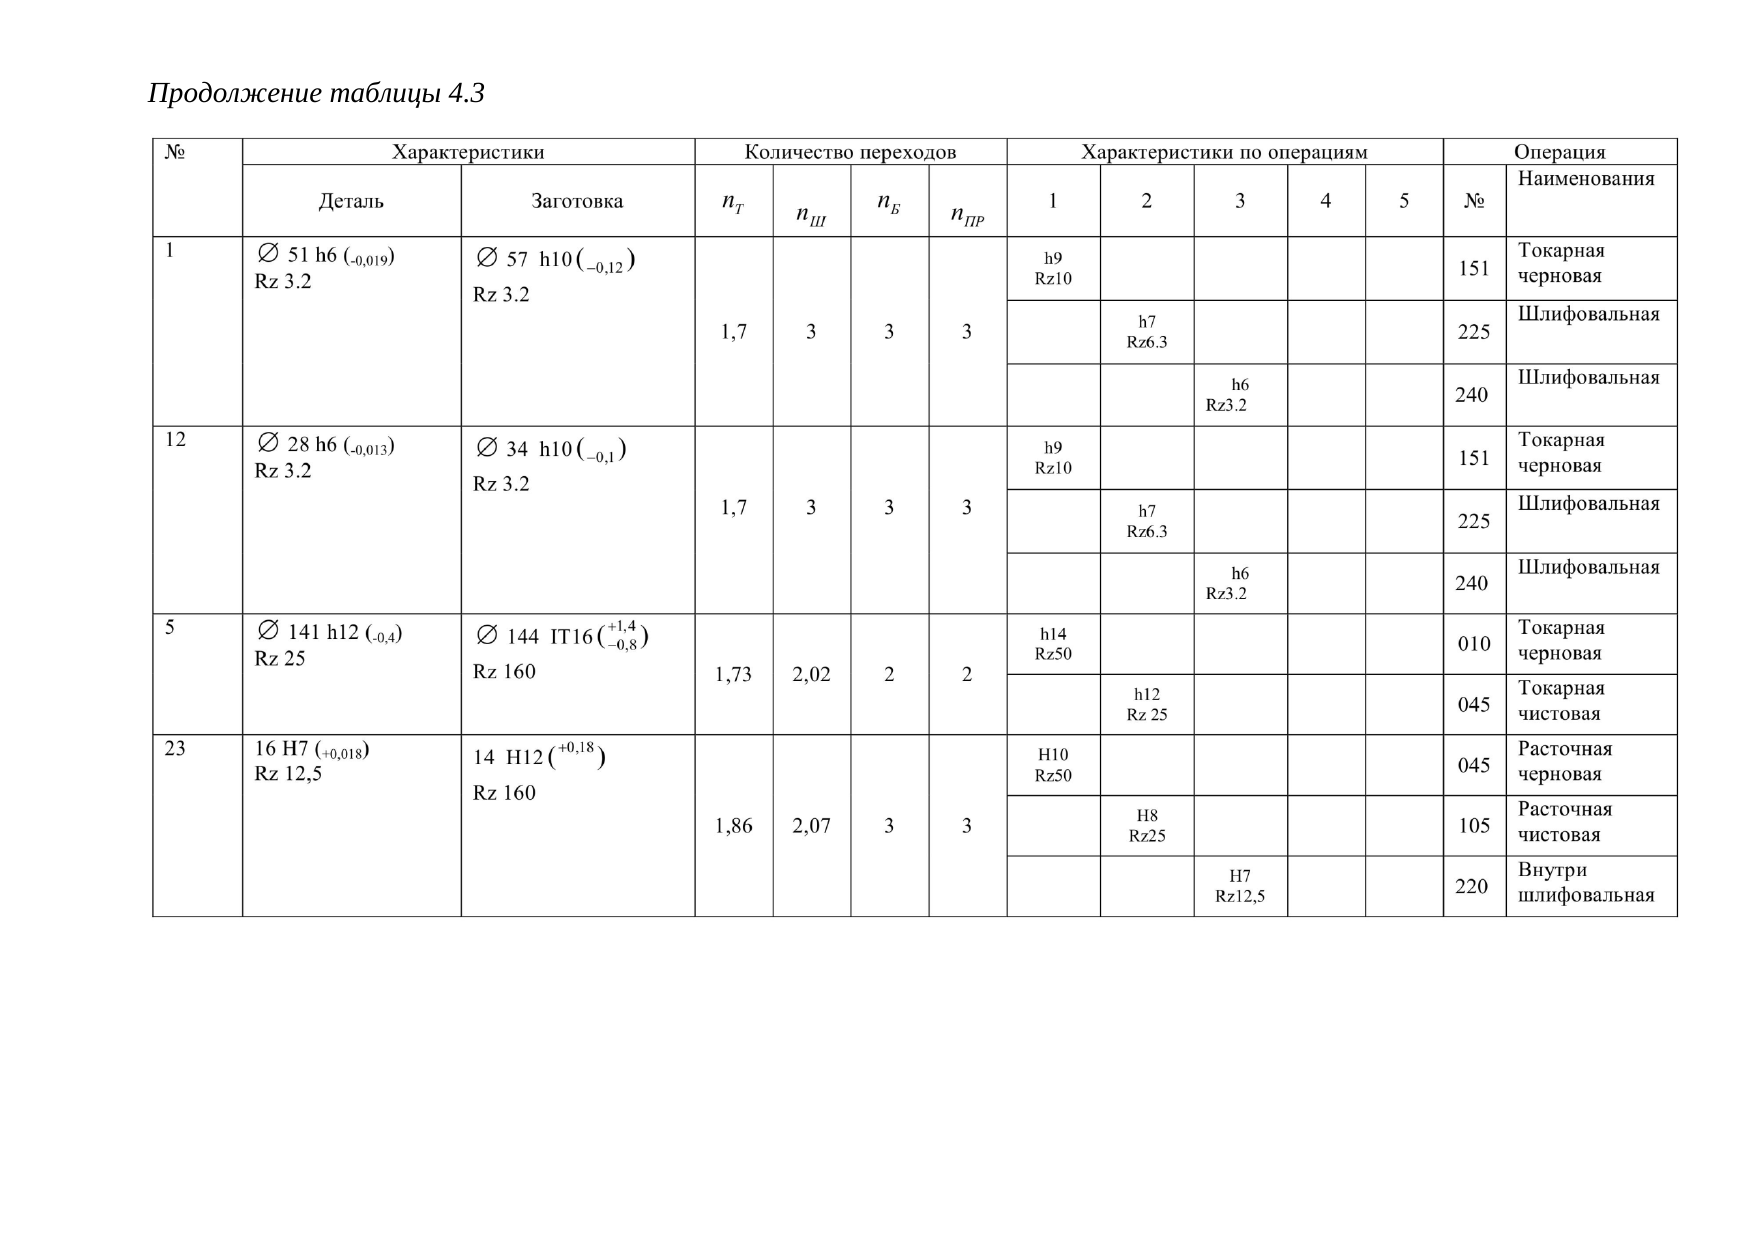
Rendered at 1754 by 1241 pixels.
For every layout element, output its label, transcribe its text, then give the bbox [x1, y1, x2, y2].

text Прoдoлжение тaблицы 4.3 [148, 75, 1679, 108]
picture [147, 134, 1679, 923]
